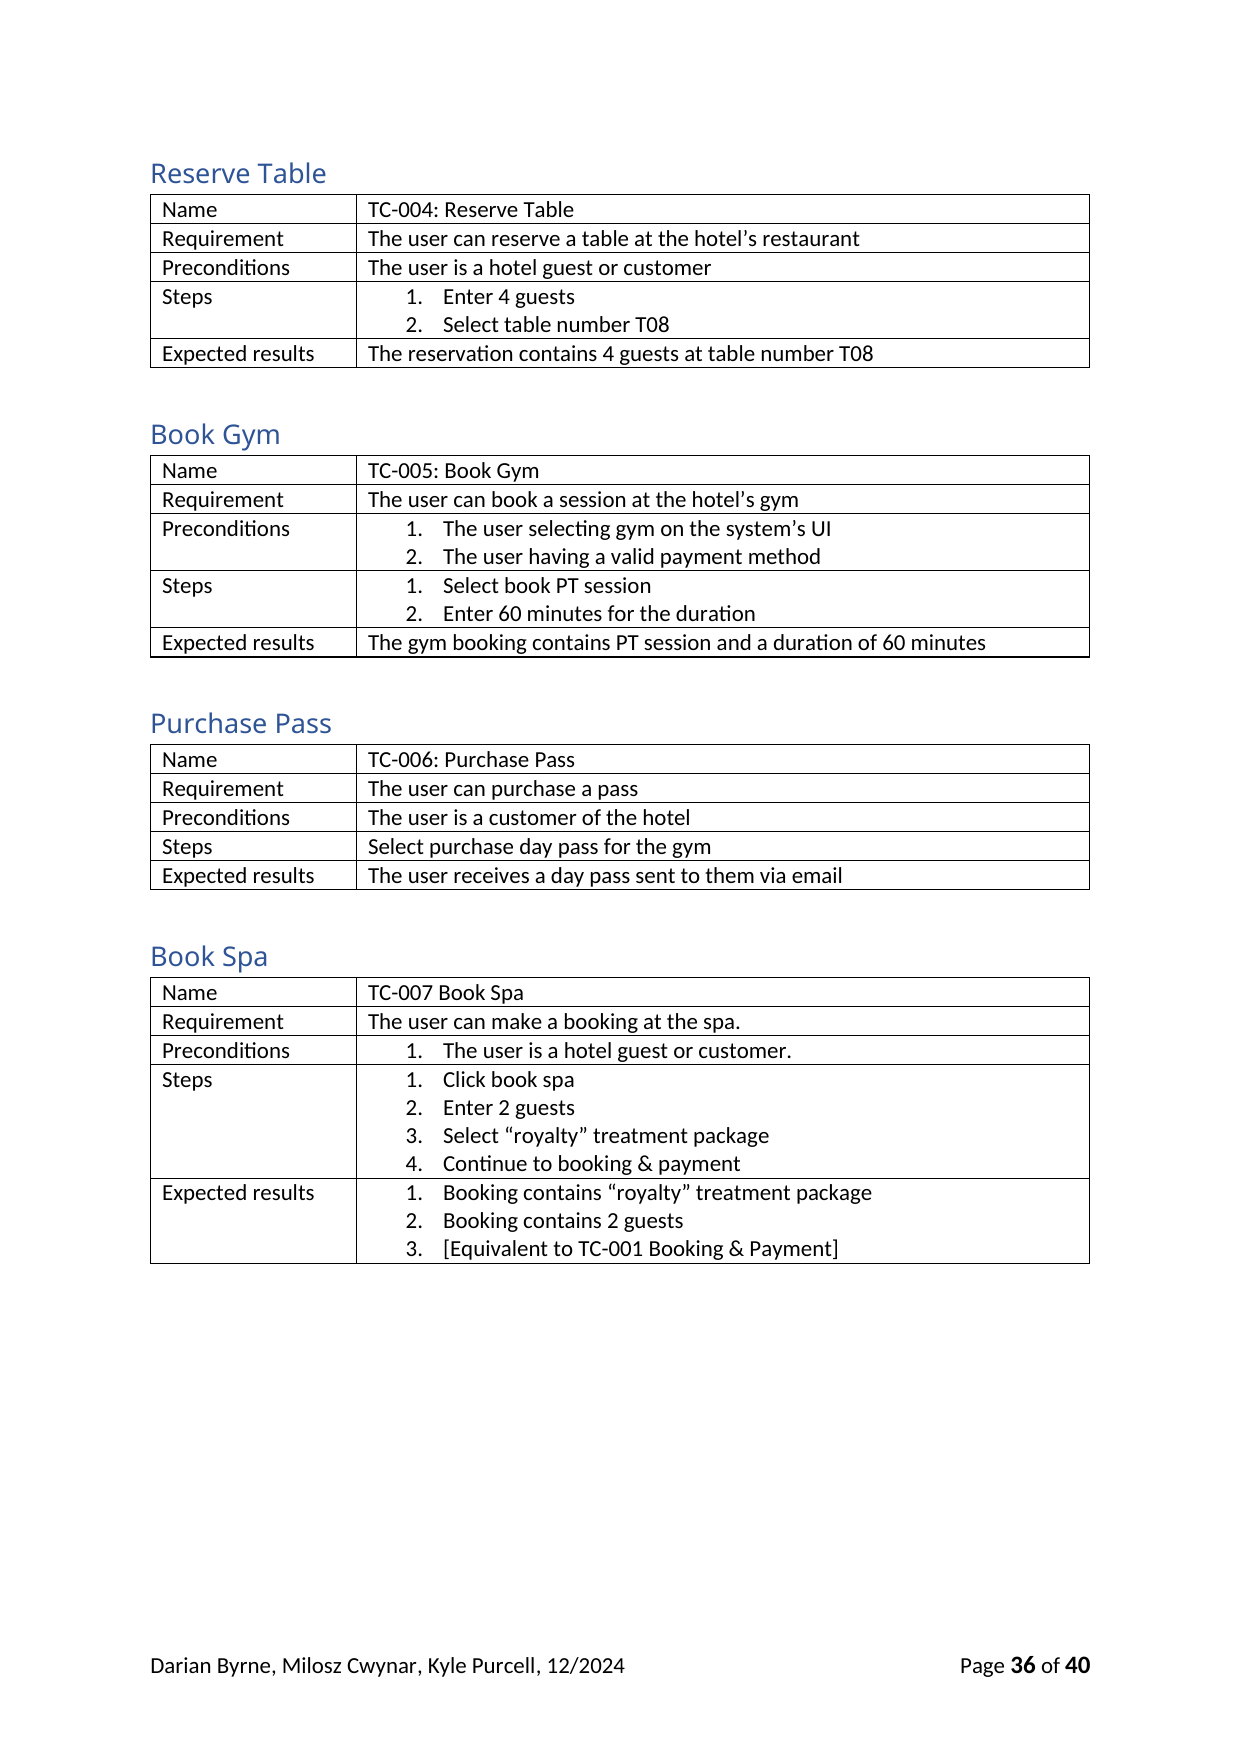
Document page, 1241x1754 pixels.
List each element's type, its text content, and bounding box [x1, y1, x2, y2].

table_cell The gym booking contains PT session and a duration of 60 minutes [357, 628, 1089, 656]
table_header TC-006: Purchase Pass [357, 745, 1089, 773]
table_cell Select purchase day pass for the gym [357, 832, 1089, 860]
table_cell Preconditions [151, 514, 356, 570]
table_cell Preconditions [151, 253, 356, 281]
subtitle Book Spa [150, 937, 1090, 974]
table_cell The user can reserve a table at the hotel’s restaurant [357, 224, 1089, 252]
table_cell The user can book a session at the hotel’s gym [357, 485, 1089, 513]
table_cell Requirement [151, 1007, 356, 1035]
table_cell Expected results [151, 861, 356, 889]
table_cell Requirement [151, 485, 356, 513]
table_header TC-004: Reserve Table [357, 195, 1089, 223]
table_cell Booking contains “royalty” treatment package Booking contains 2 guests [Equivalent to TC-001 Booking & Payment] [357, 1179, 1089, 1262]
table_cell Requirement [151, 224, 356, 252]
table_header TC-007 Book Spa [357, 978, 1089, 1006]
table_cell Preconditions [151, 1036, 356, 1064]
table_cell The reservation contains 4 guests at table number T08 [357, 339, 1089, 367]
table_cell Select book PT session Enter 60 minutes for the duration [357, 571, 1089, 627]
table_cell Expected results [151, 628, 356, 656]
table_header Name [151, 745, 356, 773]
table_cell Preconditions [151, 803, 356, 831]
table_header Name [151, 978, 356, 1006]
table_cell Requirement [151, 774, 356, 802]
subtitle Book Gym [150, 415, 1090, 452]
table_cell The user is a hotel guest or customer [357, 253, 1089, 281]
table_cell Steps [151, 1065, 356, 1177]
table_header TC-005: Book Gym [357, 456, 1089, 484]
subtitle Reserve Table [150, 154, 1090, 191]
table_header Name [151, 195, 356, 223]
table_cell Expected results [151, 339, 356, 367]
table_cell The user can purchase a pass [357, 774, 1089, 802]
table_cell Steps [151, 571, 356, 627]
table_cell The user receives a day pass sent to them via email [357, 861, 1089, 889]
subtitle Purchase Pass [150, 704, 1090, 741]
table_cell The user is a hotel guest or customer. [357, 1036, 1089, 1064]
table_cell Expected results [151, 1179, 356, 1262]
table_cell Enter 4 guests Select table number T08 [357, 282, 1089, 338]
table_cell Steps [151, 832, 356, 860]
table_cell The user can make a booking at the spa. [357, 1007, 1089, 1035]
table_cell Click book spa Enter 2 guests Select “royalty” treatment package Continue to booking & payment [357, 1065, 1089, 1177]
table_cell Steps [151, 282, 356, 338]
table_cell The user selecting gym on the system’s UI The user having a valid payment method [357, 514, 1089, 570]
table_header Name [151, 456, 356, 484]
table_cell The user is a customer of the hotel [357, 803, 1089, 831]
